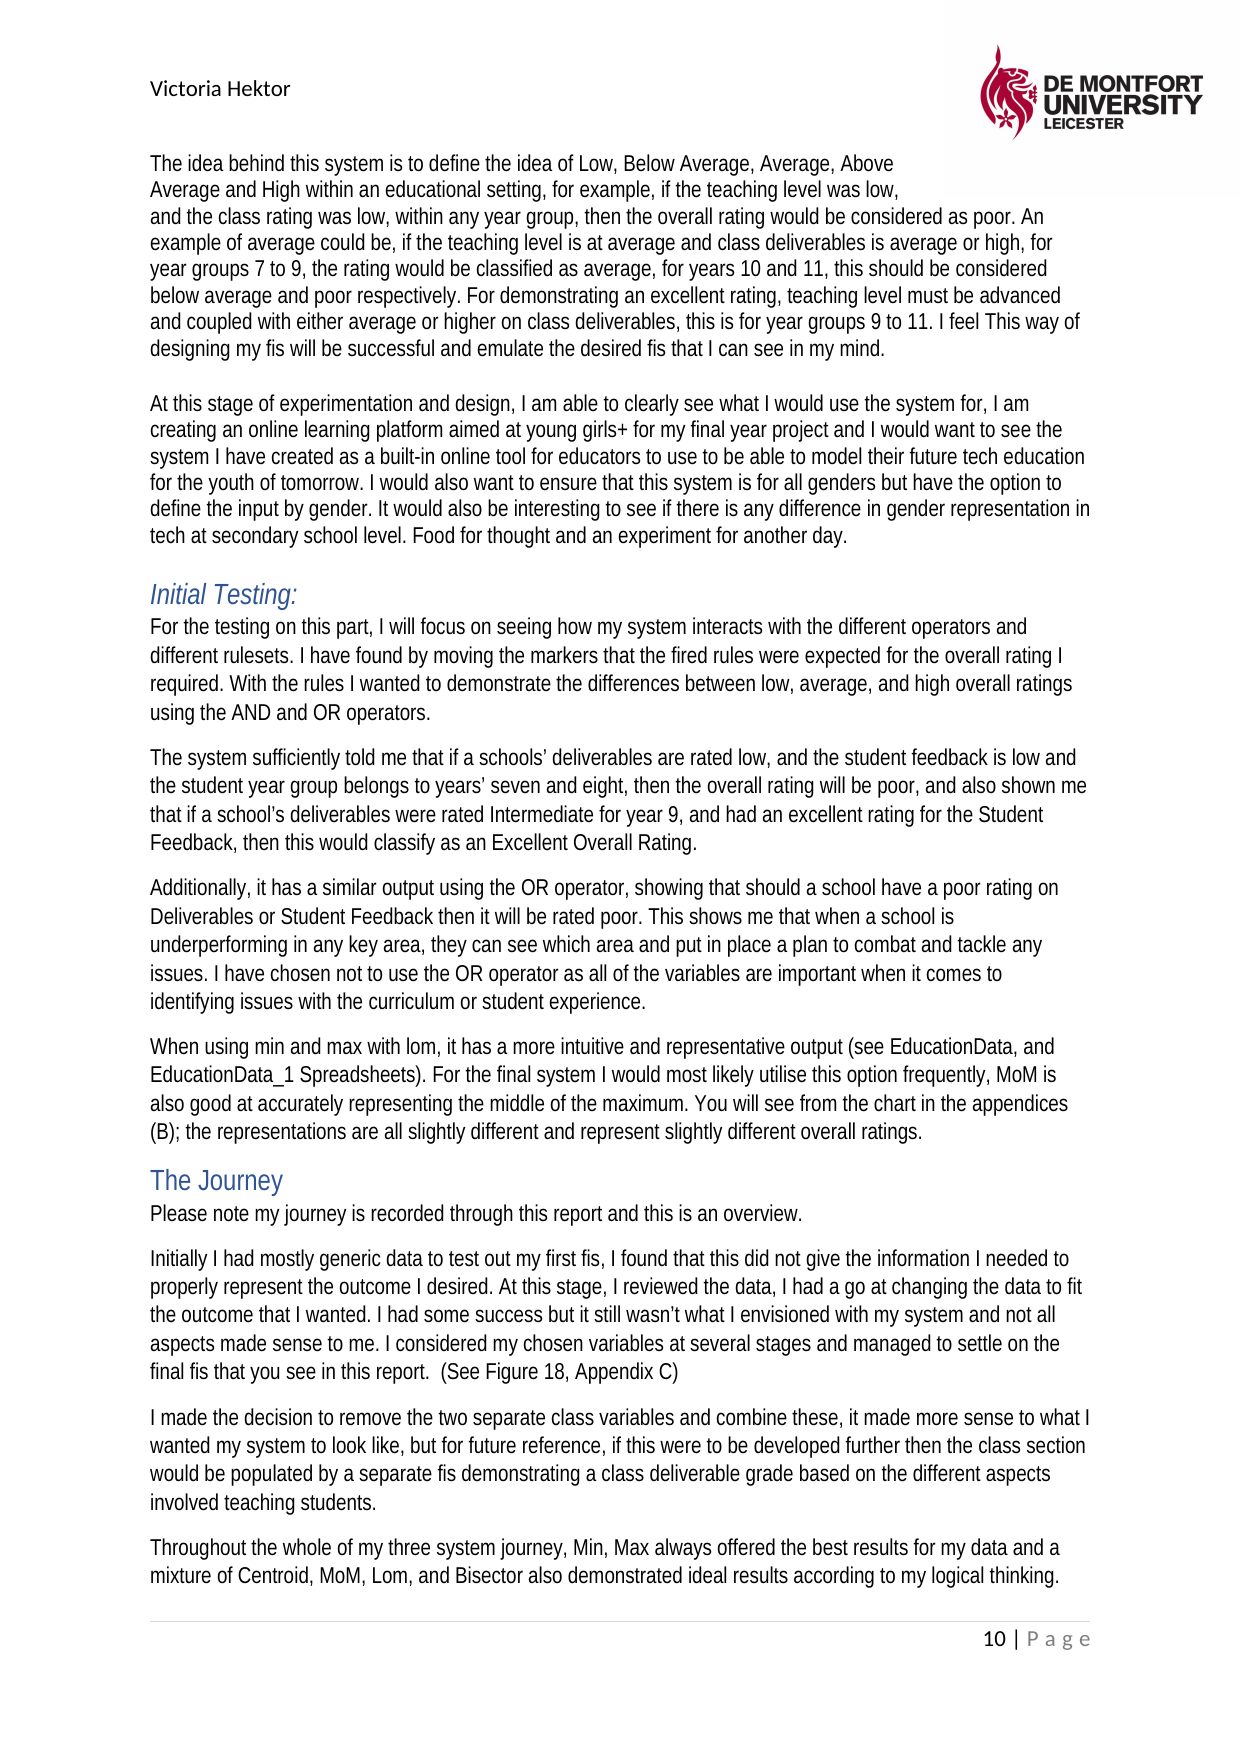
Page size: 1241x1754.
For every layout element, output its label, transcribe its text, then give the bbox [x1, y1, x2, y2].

text Please note my journey is recorded through this report and this is an overview. [150, 1199, 1090, 1226]
picture [943, 0, 1240, 198]
text The idea behind this system is to define the idea of Low, Below Average, Average, Above Average and High within an educational setting, for example, if the teaching level was low, and the class rating was low, within any year group, then the overall rating would be considered as poor. An example of average could be, if the teaching level is at average and class deliverables is average or high, for year groups 7 to 9, the rating would be classified as average, for years 10 and 11, this should be considered below average and poor respectively. For demonstrating an excellent rating, teaching level must be advanced and coupled with either average or higher on class deliverables, this is for year groups 9 to 11. I feel This way of designing my fis will be successful and emulate the desired fis that I can see in my mind. [150, 150, 1090, 361]
text I made the decision to remove the two separate class variables and combine these, it made more sense to what I wanted my system to look like, but for future reference, if this were to be developed further then the class section would be populated by a separate fis demonstrating a class deliverable grade based on the different aspects involved teaching students. [150, 1403, 1090, 1515]
subtitle The Journey [150, 1163, 1090, 1197]
text The system sufficiently told me that if a schools’ deliverables are rated low, and the student feedback is low and the student year group belongs to years’ seven and eight, then the overall rating will be poor, and also shown me that if a school’s deliverables were rated Intermediate for year 9, and had an excellent rating for the Student Feedback, then this would classify as an Excellent Overall Rating. [150, 744, 1090, 855]
text Additionally, it has a similar output using the OR operator, showing that should a school have a poor rating on Deliverables or Student Feedback then it will be rated poor. This shows me that when a school is underperforming in any key area, they can see which area and put in place a plan to combat and tackle any issues. I have chosen not to use the OR operator as all of the variables are important when it comes to identifying issues with the curriculum or student experience. [150, 874, 1090, 1014]
text When using min and max with lom, it has a more intuitive and representative output (see EducationData, and EducationData_1 Spreadsheets). For the final system I would most likely utilise this option frequently, MoM is also good at accurately representing the middle of the maximum. You will see from the chart in the appendices (B); the representations are all slightly different and represent slightly different overall ratings. [150, 1033, 1090, 1145]
text At this stage of experimentation and design, I am able to clearly see what I would use the system for, I am creating an online learning platform aimed at young girls+ for my final year project and I would want to see the system I have created as a built-in online tool for educators to use to be able to model their future tech education for the youth of tomorrow. I would also want to ensure that this system is for all genders but have the option to define the input by gender. It would also be interesting to see if there is any difference in gender representation in tech at secondary school level. Food for thought and an experiment for another day. [150, 390, 1090, 548]
subtitle Initial Testing: [150, 577, 1090, 611]
text Initially I had mostly generic data to test out my first fis, I found that this did not give the information I needed to properly represent the outcome I desired. At this stage, I reviewed the data, I had a go at changing the data to fit the outcome that I wanted. I had some success but it still wasn’t what I envisioned with my system and not all aspects made sense to me. I considered my chosen variables at several stages and managed to settle on the final fis that you see in this report. (See Figure 18, Appendix C) [150, 1244, 1090, 1385]
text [150, 1534, 1090, 1589]
text For the testing on this part, I will focus on seeing how my system interacts with the different operators and different rulesets. I have found by moving the markers that the fired rules were expected for the overall rating I required. With the rules I wanted to demonstrate the differences between low, average, and high overall ratings using the AND and OR operators. [150, 613, 1090, 725]
